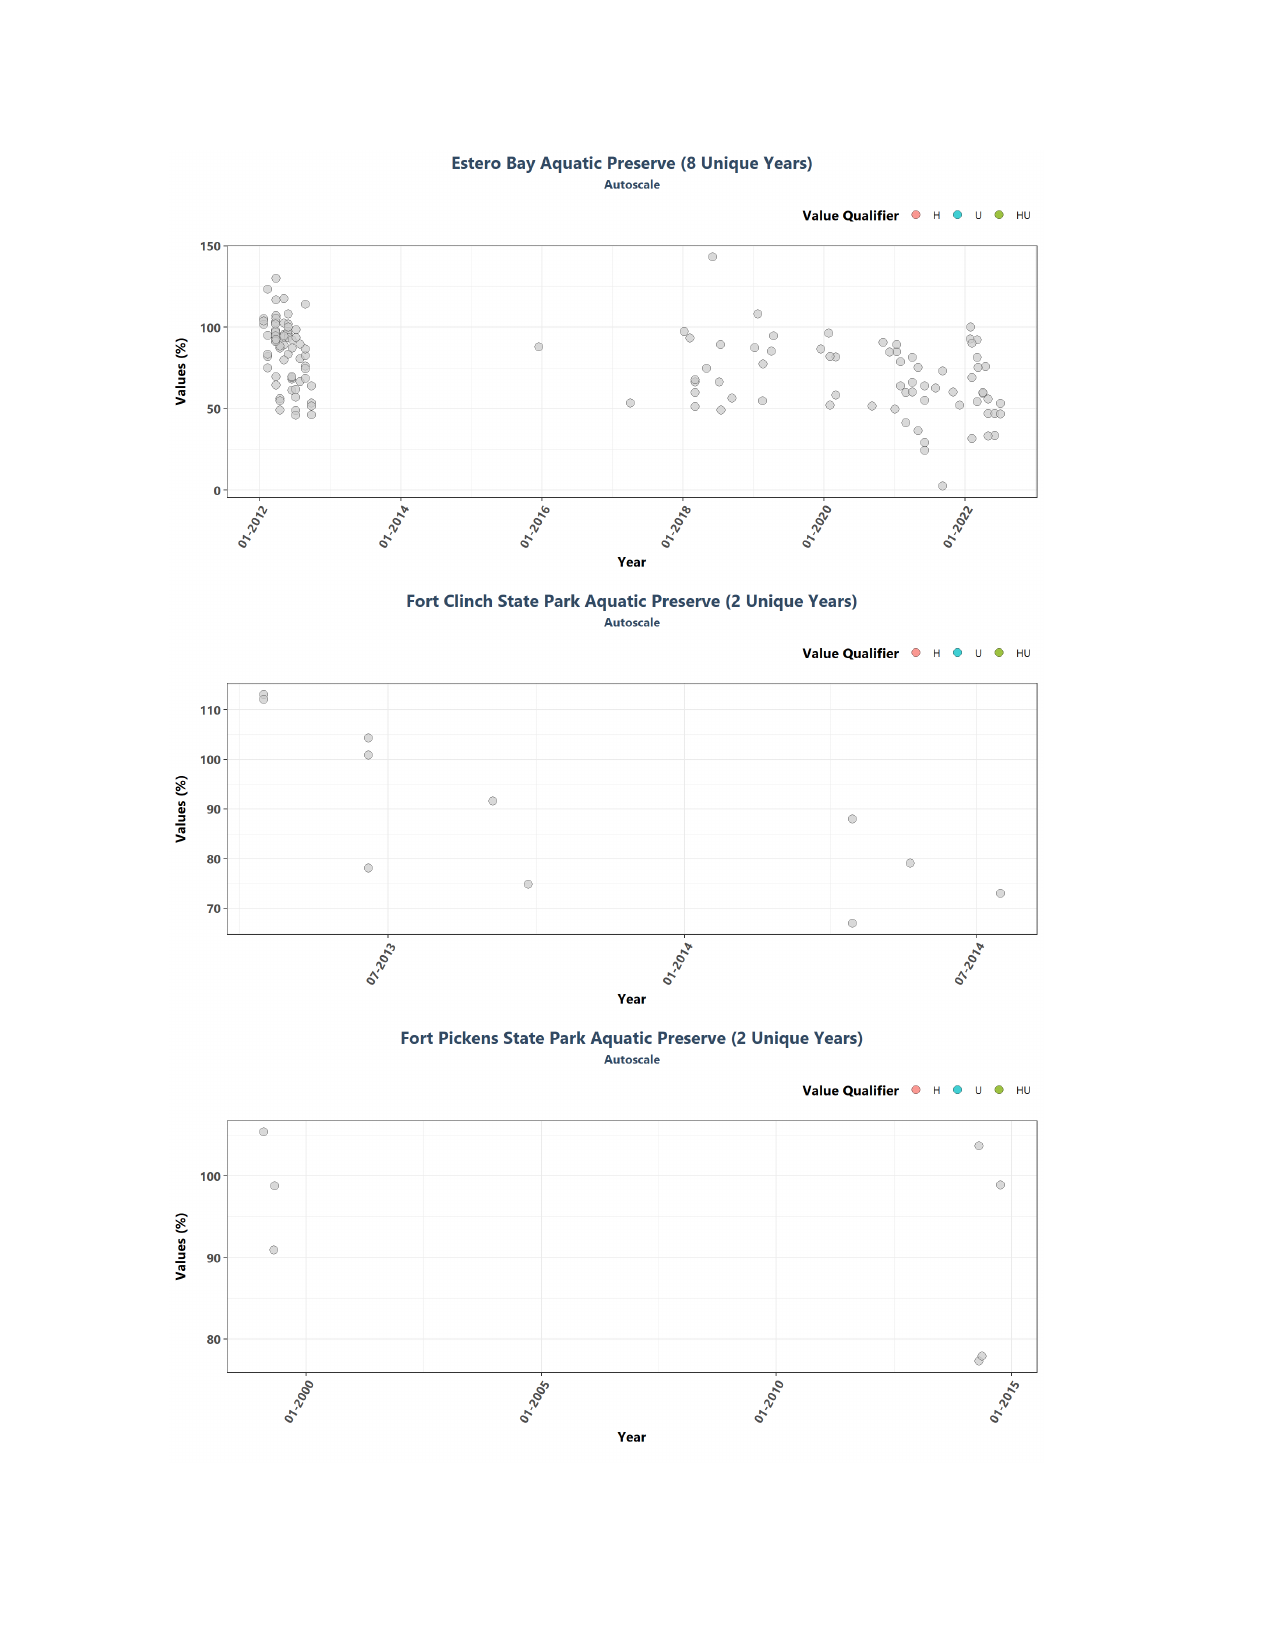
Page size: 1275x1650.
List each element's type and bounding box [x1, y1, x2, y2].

picture [168, 150, 1044, 1463]
